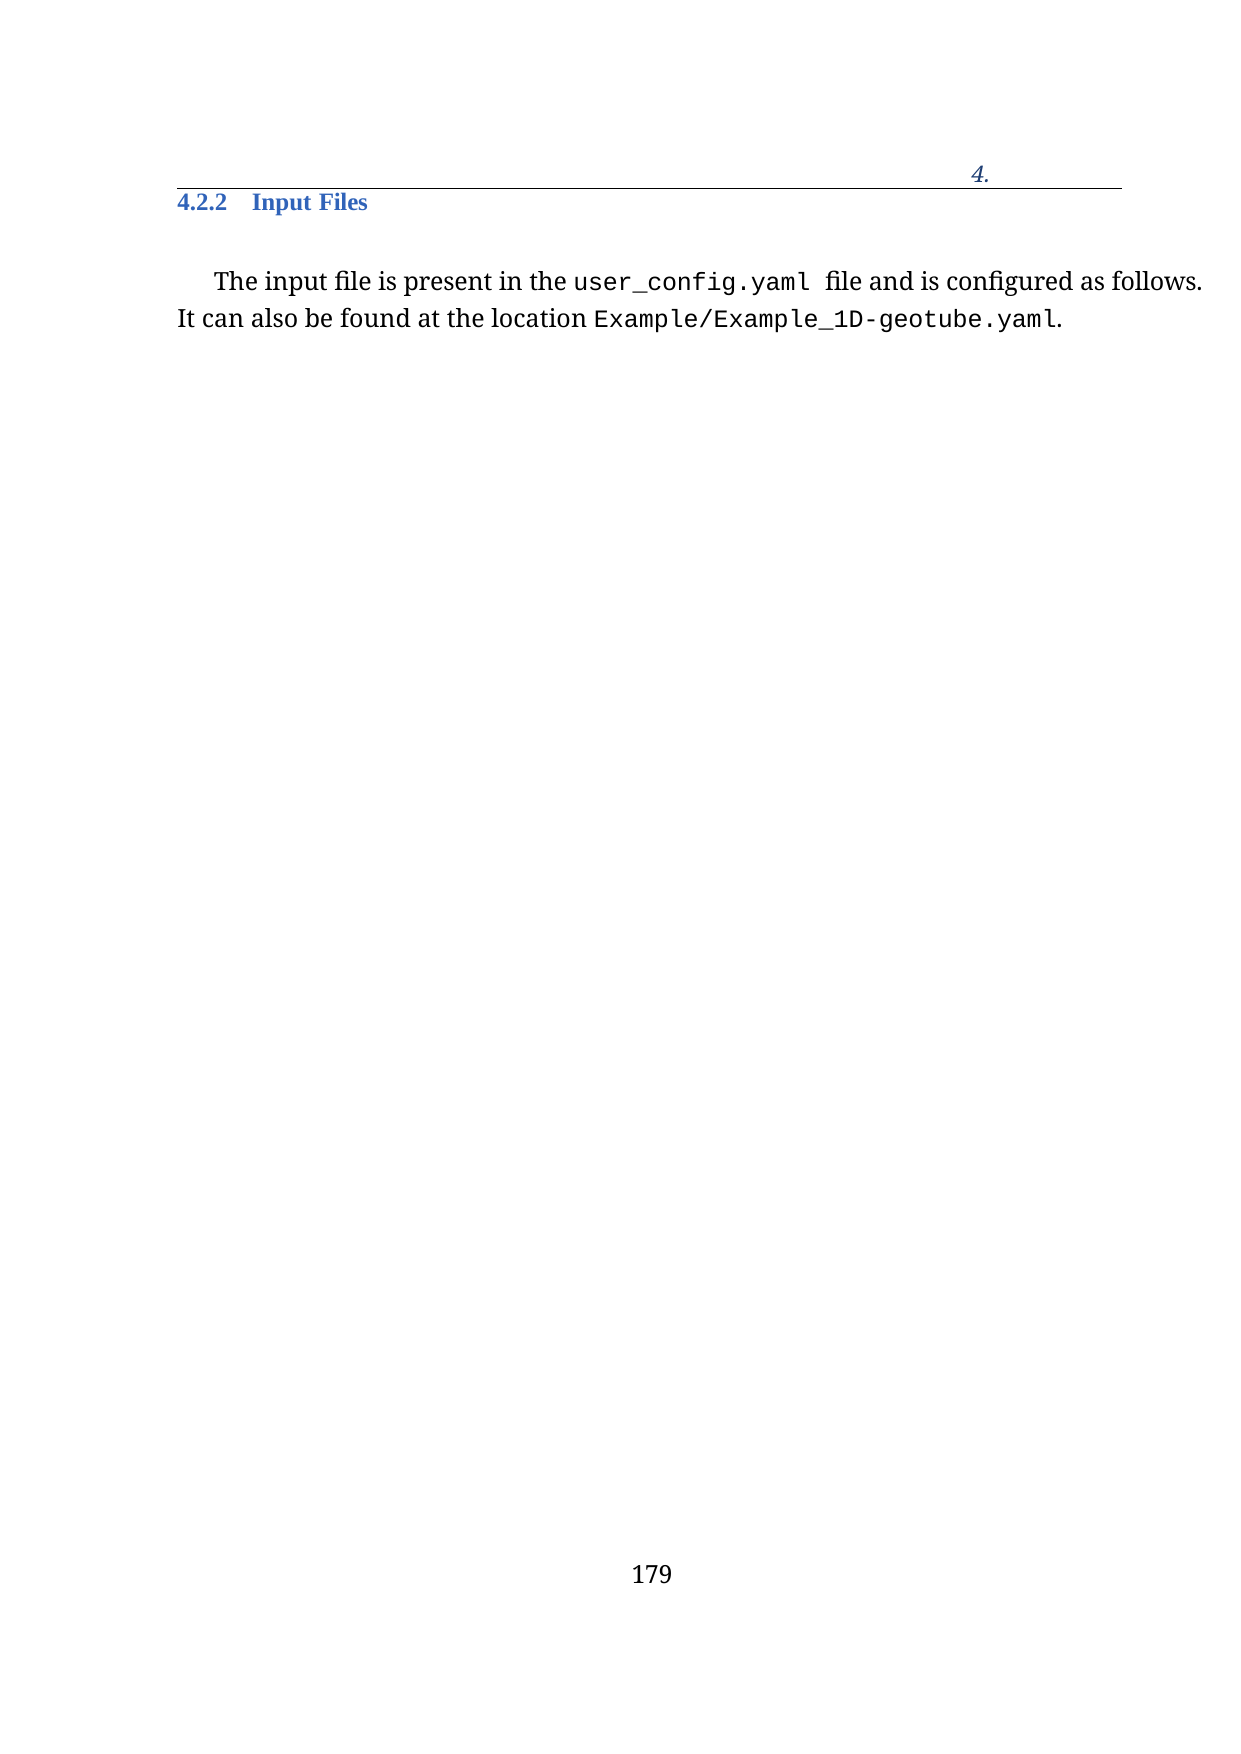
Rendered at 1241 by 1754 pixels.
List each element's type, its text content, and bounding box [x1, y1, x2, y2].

text It can also be found at the location Example/Example_1D-geotube.yaml. [177, 301, 1240, 335]
text The input file is present in the user_config.yaml file and is configured as follows. [214, 264, 1240, 298]
list Input Files [177, 187, 1240, 216]
